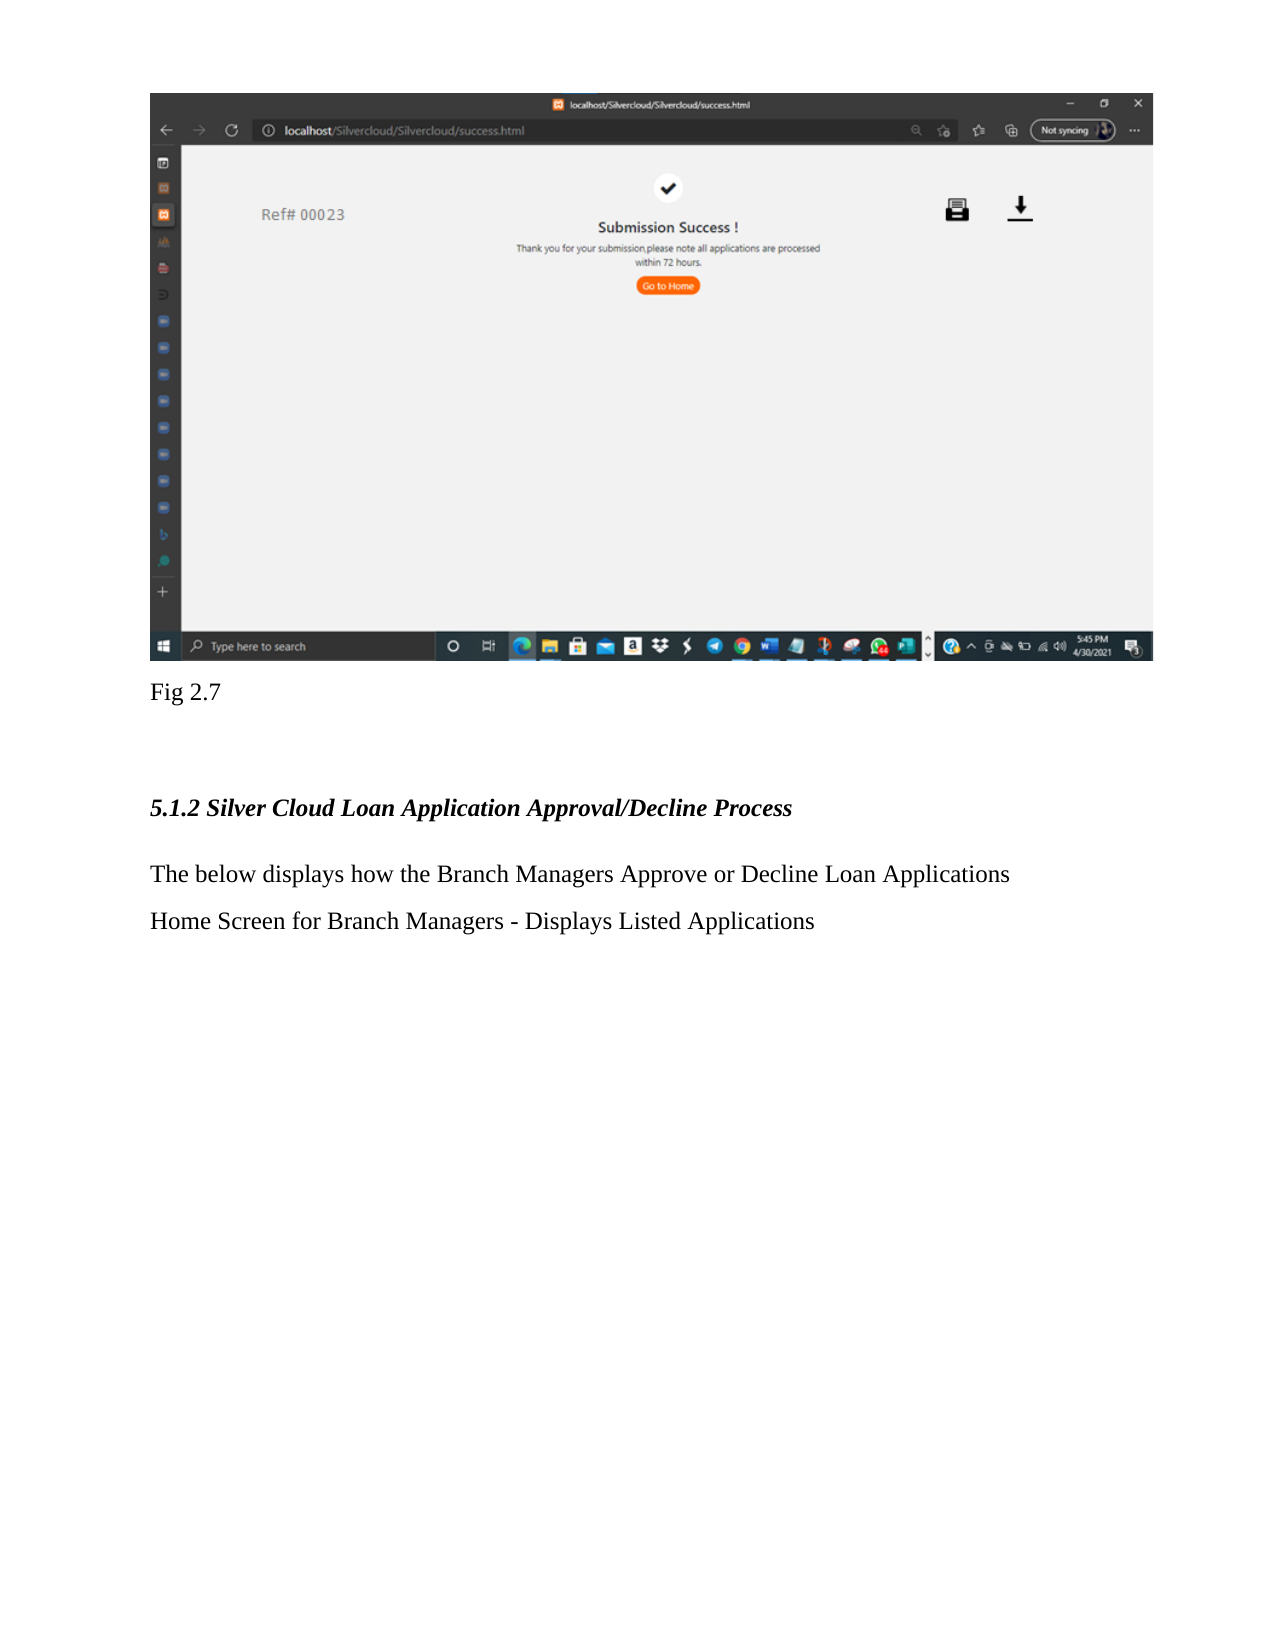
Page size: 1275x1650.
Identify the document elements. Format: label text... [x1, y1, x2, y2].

text Home Screen for Branch Managers - Displays Listed Applications [150, 906, 1153, 935]
subtitle 5.1.2 Silver Cloud Loan Application Approval/Decline Process [150, 793, 1153, 822]
text The below displays how the Branch Managers Approve or Decline Loan Applications [150, 859, 1153, 887]
text Fig 2.7 [150, 677, 1153, 706]
picture [150, 93, 1154, 661]
